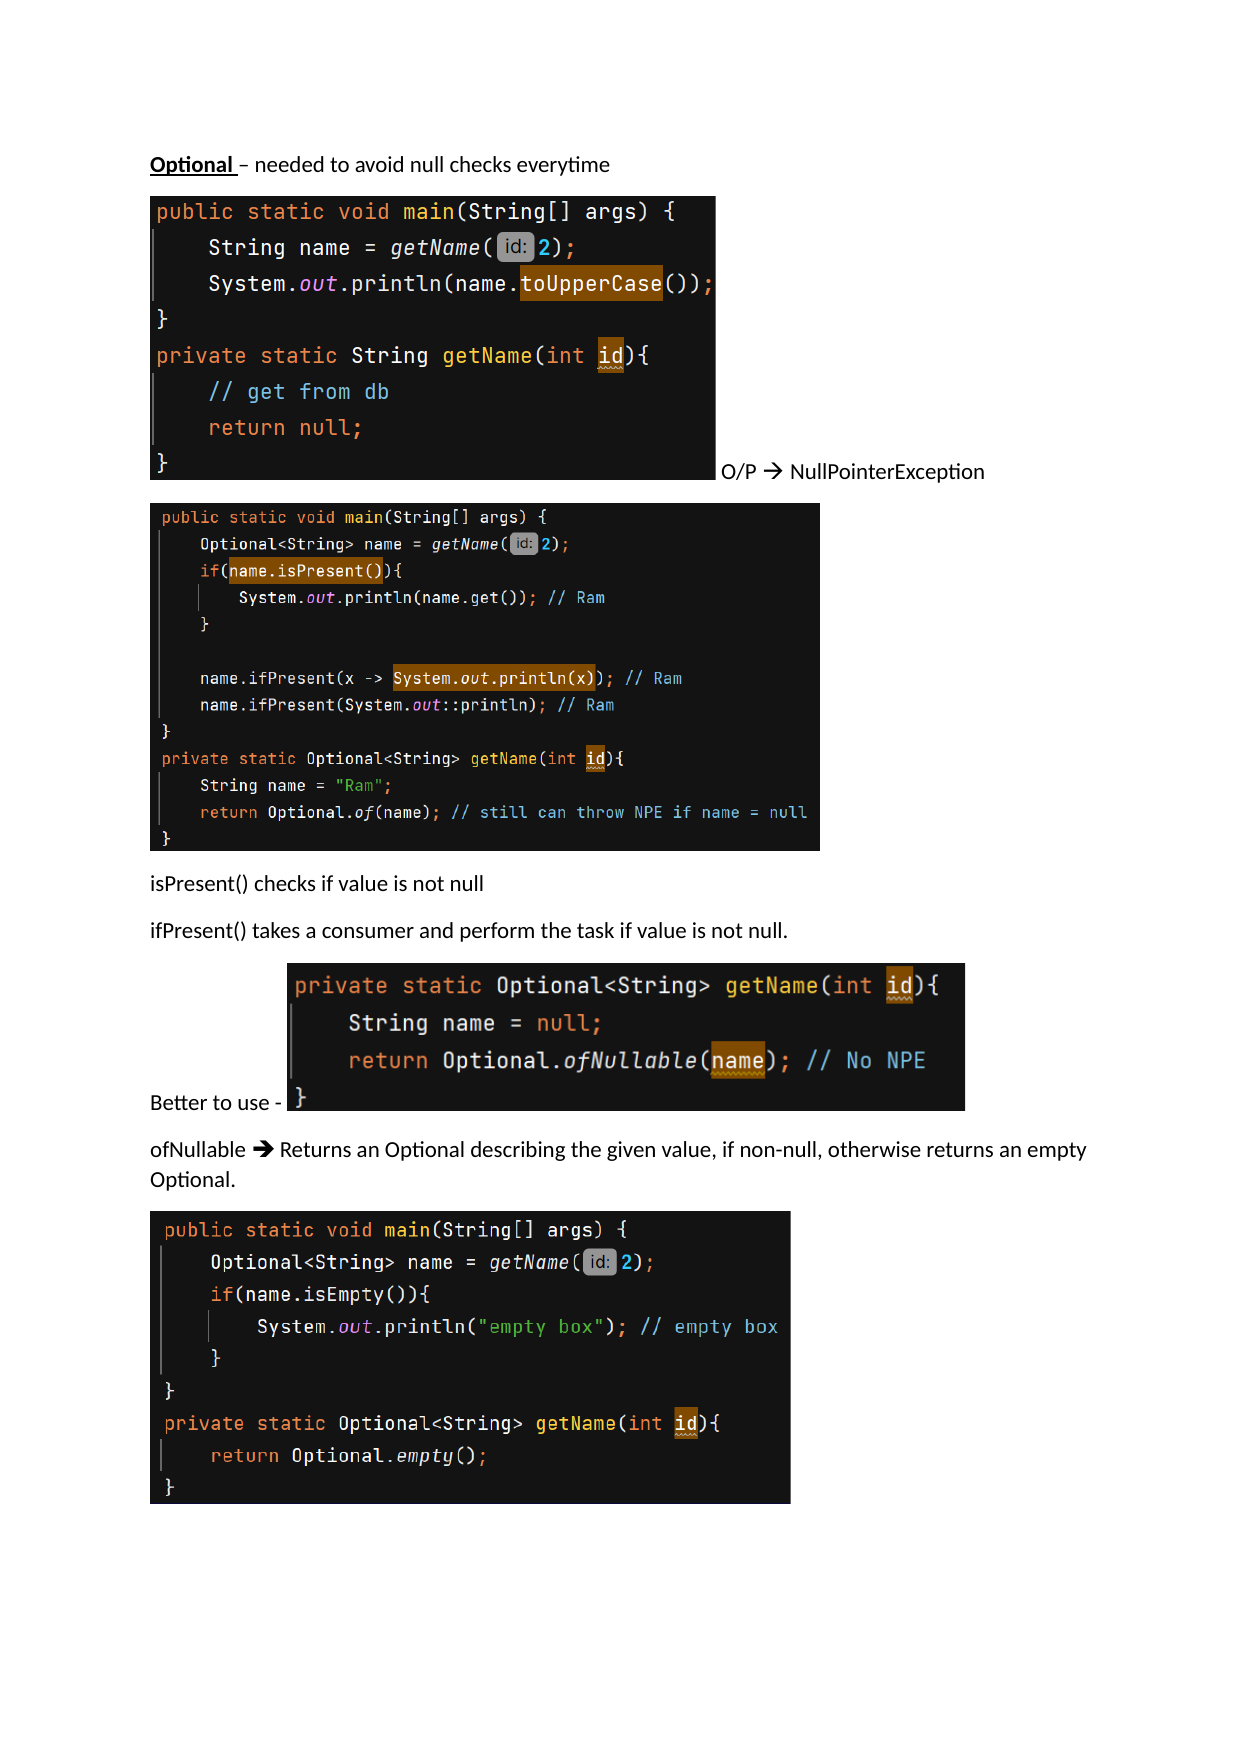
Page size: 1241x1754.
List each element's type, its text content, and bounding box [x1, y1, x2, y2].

text ifPresent() takes a consumer and perform the task if value is not null. [150, 916, 1090, 944]
picture [150, 503, 820, 851]
picture [287, 963, 966, 1111]
picture [150, 196, 716, 480]
picture [150, 1211, 791, 1504]
text isPresent() checks if value is not null [150, 869, 1090, 897]
text ofNullable Returns an Optional describing the given value, if non-null, otherwise returns an empty Optional. [150, 1135, 1090, 1193]
text Optional – needed to avoid null checks everytime [150, 150, 1090, 178]
